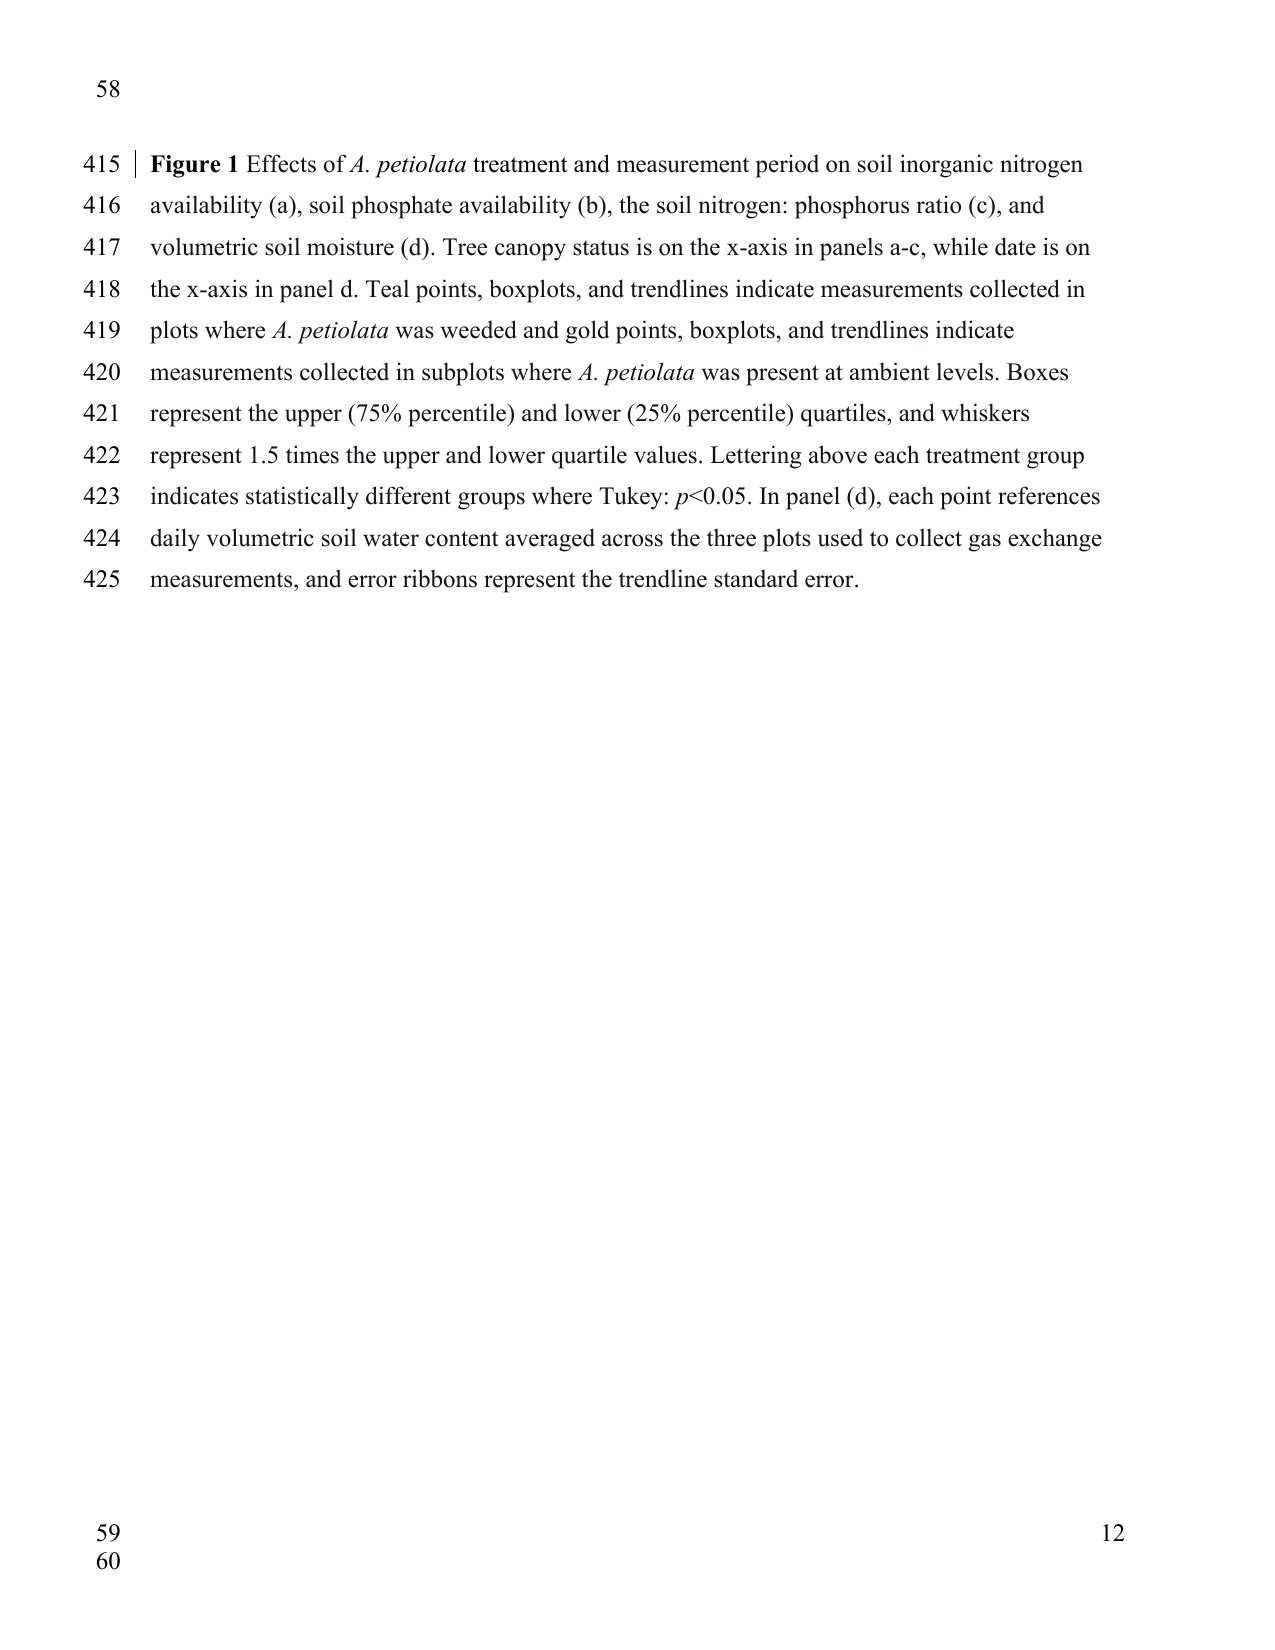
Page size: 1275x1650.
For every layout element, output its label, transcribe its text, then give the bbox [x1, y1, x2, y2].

text Figure 1 Effects of A. petiolata treatment and measurement period on soil inorganic nitrogen availability (a), soil phosphate availability (b), the soil nitrogen: phosphorus ratio (c), and volumetric soil moisture (d). Tree canopy status is on the x-axis in panels a-c, while date is on the x-axis in panel d. Teal points, boxplots, and trendlines indicate measurements collected in plots where A. petiolata was weeded and gold points, boxplots, and trendlines indicate measurements collected in subplots where A. petiolata was present at ambient levels. Boxes represent the upper (75% percentile) and lower (25% percentile) quartiles, and whiskers represent 1.5 times the upper and lower quartile values. Lettering above each treatment group indicates statistically different groups where Tukey: p<0.05. In panel (d), each point references daily volumetric soil water content averaged across the three plots used to collect gas exchange measurements, and error ribbons represent the trendline standard error. [150, 150, 1125, 593]
